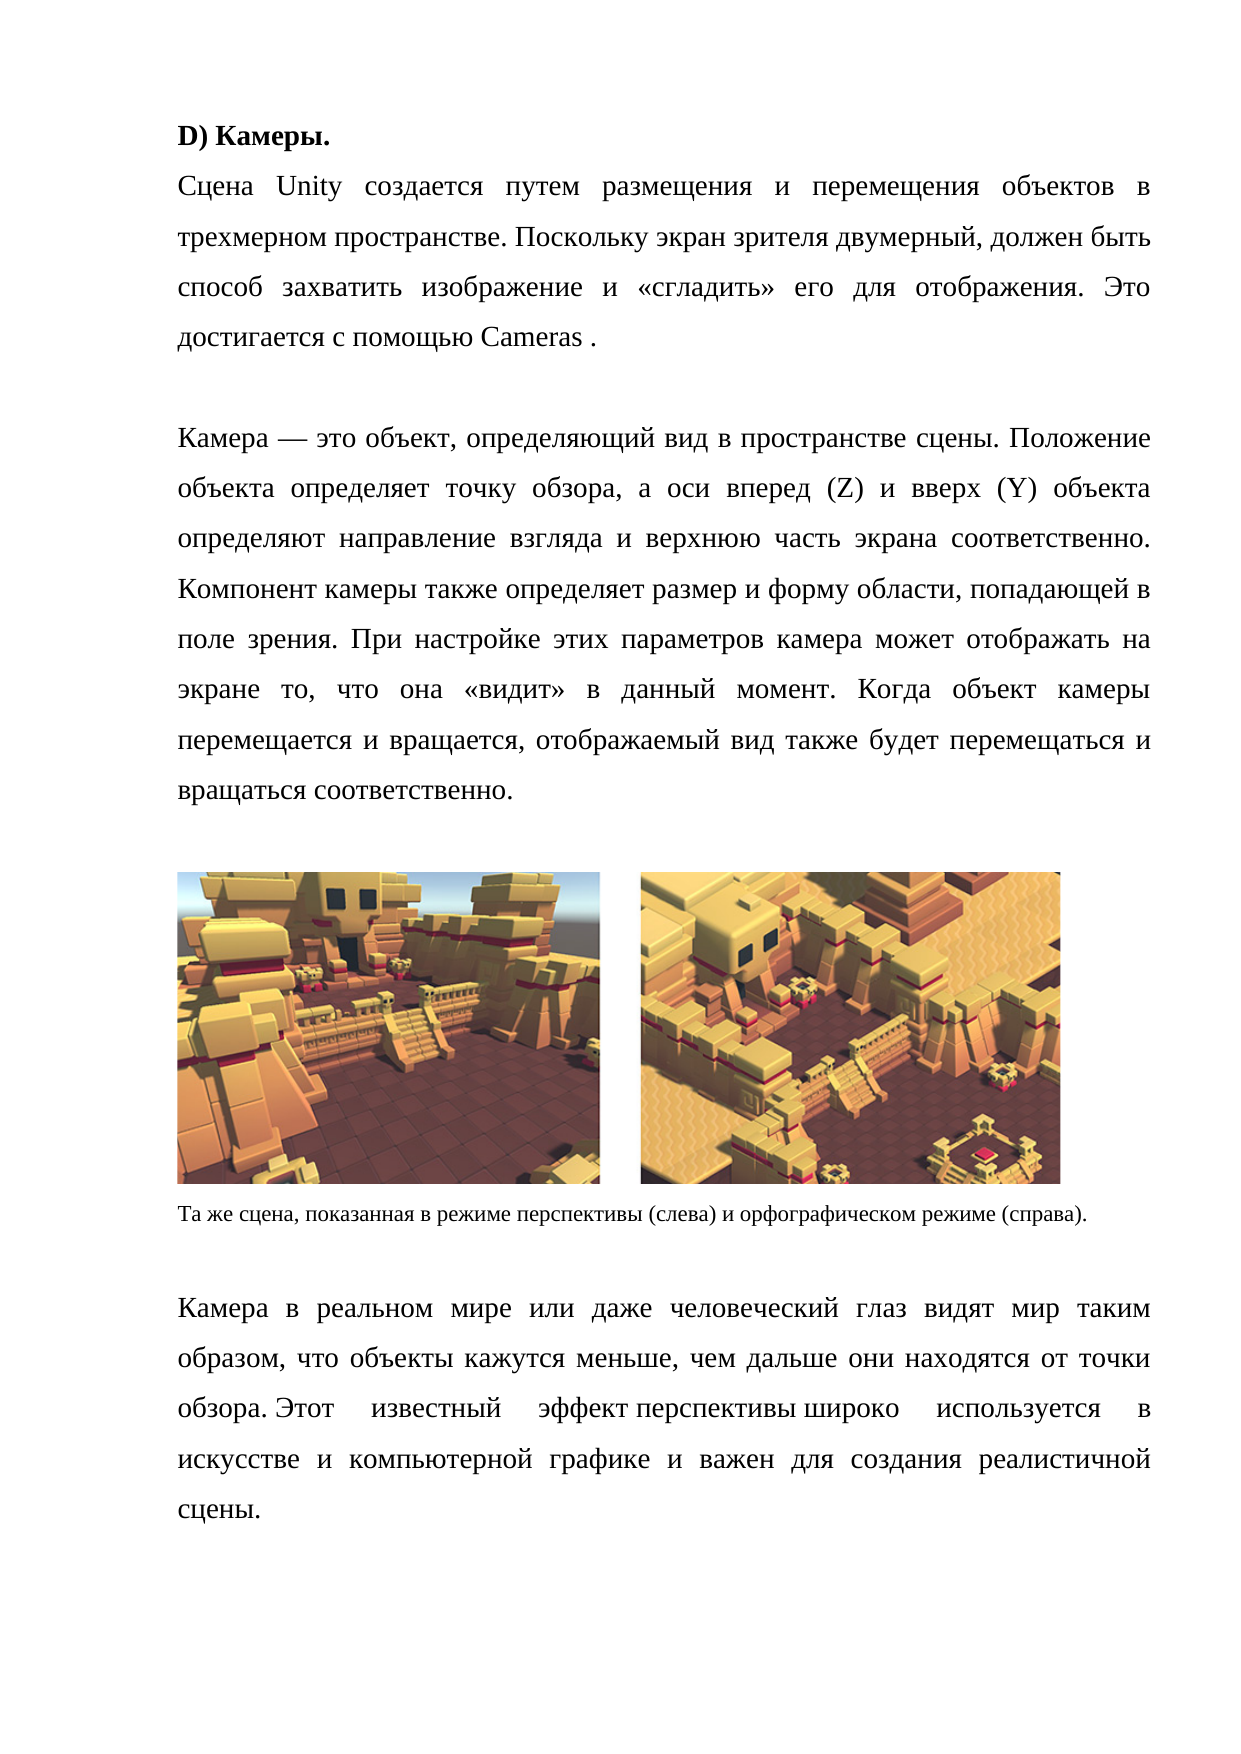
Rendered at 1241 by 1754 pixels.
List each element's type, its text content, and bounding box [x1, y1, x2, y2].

text Камера — это объект, определяющий вид в пространстве сцены. Положение объекта определяет точку обзора, а оси вперед (Z) и вверх (Y) объекта определяют направление взгляда и верхнюю часть экрана соответственно. Компонент камеры также определяет размер и форму области, попадающей в поле зрения. При настройке этих параметров камера может отображать на экране то, что она «видит» в данный момент. Когда объект камеры перемещается и вращается, отображаемый вид также будет перемещаться и вращаться соответственно. [177, 420, 1152, 806]
text Сцена Unity создается путем размещения и перемещения объектов в трехмерном пространстве. Поскольку экран зрителя двумерный, должен быть способ захватить изображение и «сгладить» его для отображения. Это достигается с помощью Cameras . [177, 168, 1152, 353]
text Та же сцена, показанная в режиме перспективы (слева) и орфографическом режиме (справа). [177, 1200, 1152, 1226]
picture [177, 872, 1061, 1184]
text D) Камеры. [177, 118, 1152, 152]
text Камера в реальном мире или даже человеческий глаз видят мир таким образом, что объекты кажутся меньше, чем дальше они находятся от точки обзора. Этот известный эффект перспективы широко используется в искусстве и компьютерной графике и важен для создания реалистичной сцены. [177, 1290, 1152, 1524]
